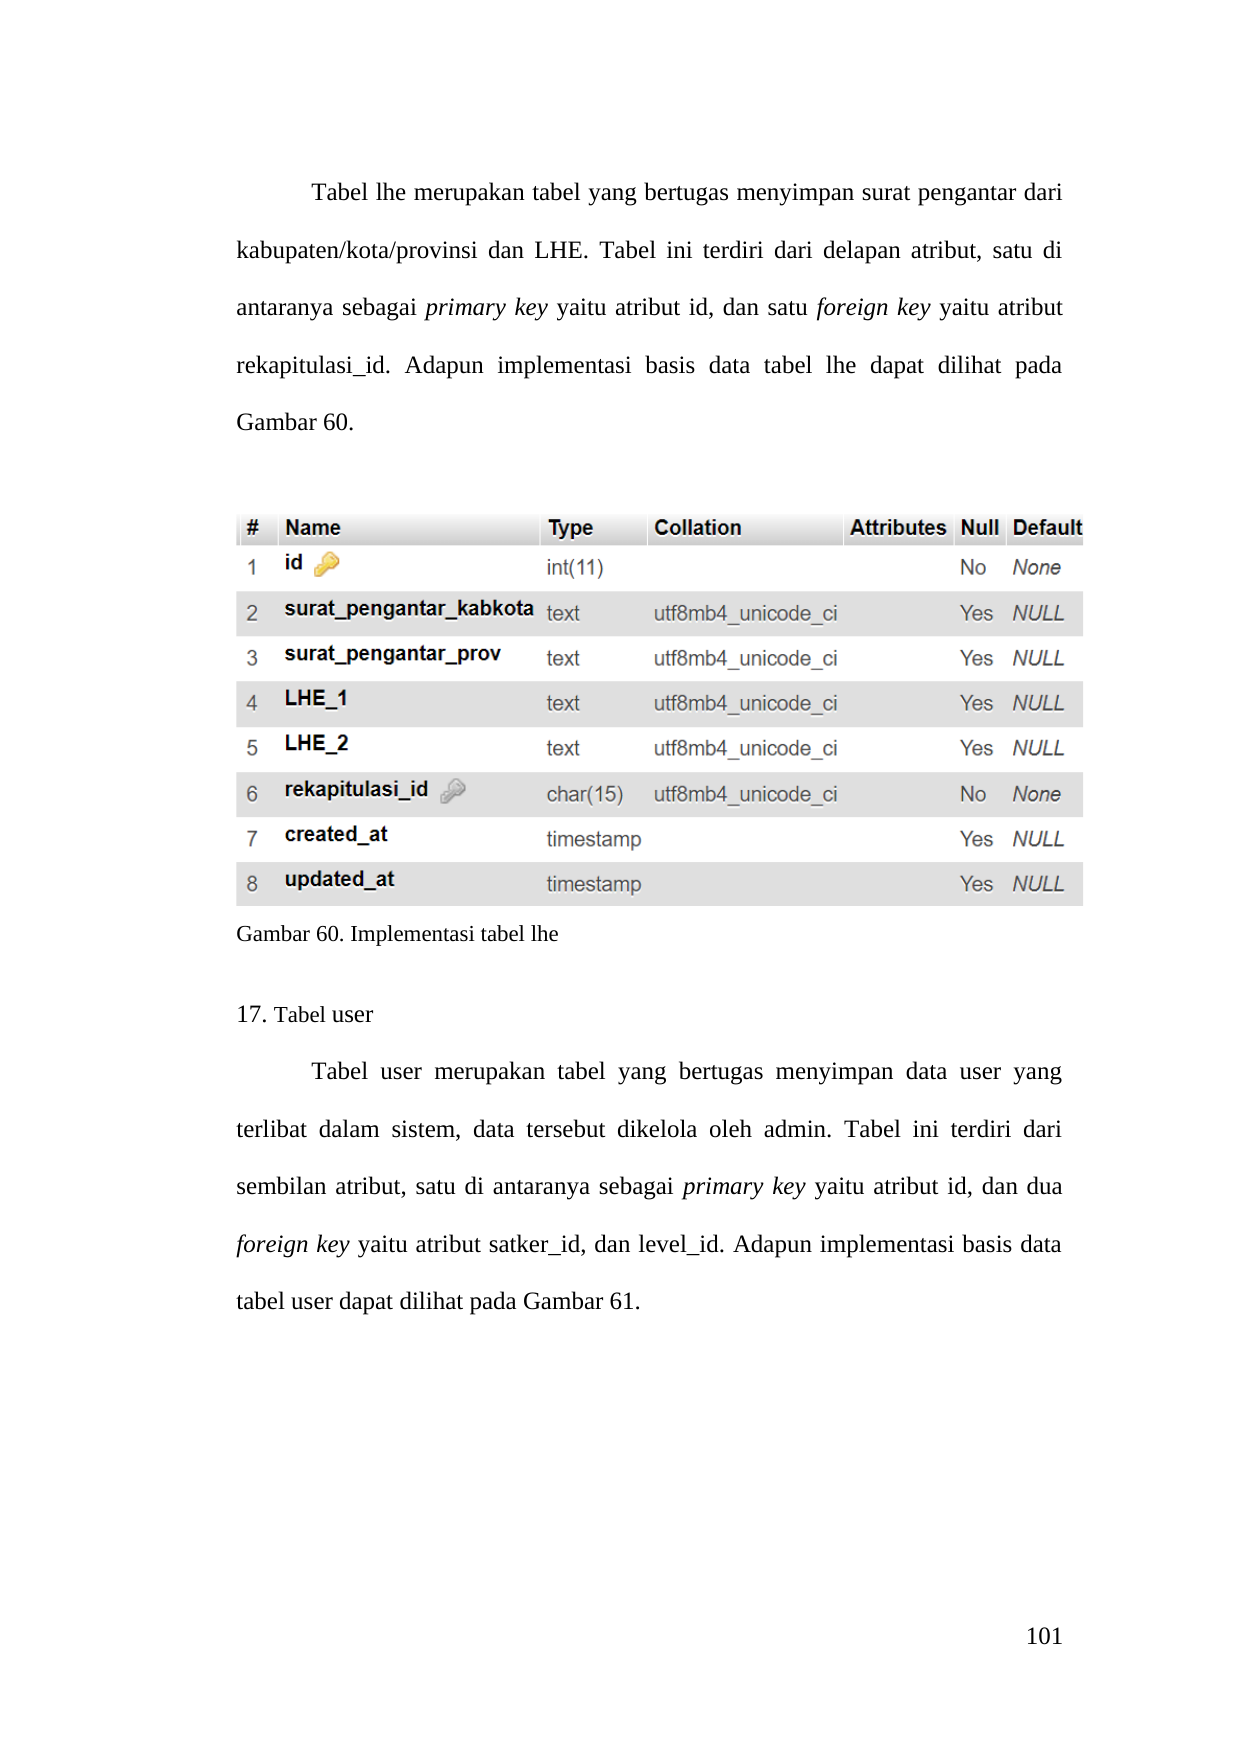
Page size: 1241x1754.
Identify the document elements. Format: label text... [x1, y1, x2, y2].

text Gambar 60. Implementasi tabel lhe [236, 920, 1063, 946]
list Tabel user [236, 999, 1063, 1027]
text Tabel user merupakan tabel yang bertugas menyimpan data user yang terlibat dalam sistem, data tersebut dikelola oleh admin. Tabel ini terdiri dari sembilan atribut, satu di antaranya sebagai primary key yaitu atribut id, dan dua foreign key yaitu atribut satker_id, dan level_id. Adapun implementasi basis data tabel user dapat dilihat pada Gambar 61. [236, 1056, 1063, 1315]
text Tabel lhe merupakan tabel yang bertugas menyimpan surat pengantar dari kabupaten/kota/provinsi dan LHE. Tabel ini terdiri dari delapan atribut, satu di antaranya sebagai primary key yaitu atribut id, dan satu foreign key yaitu atribut rekapitulasi_id. Adapun implementasi basis data tabel lhe dapat dilihat pada Gambar 60. [236, 177, 1063, 436]
picture [236, 514, 1084, 906]
